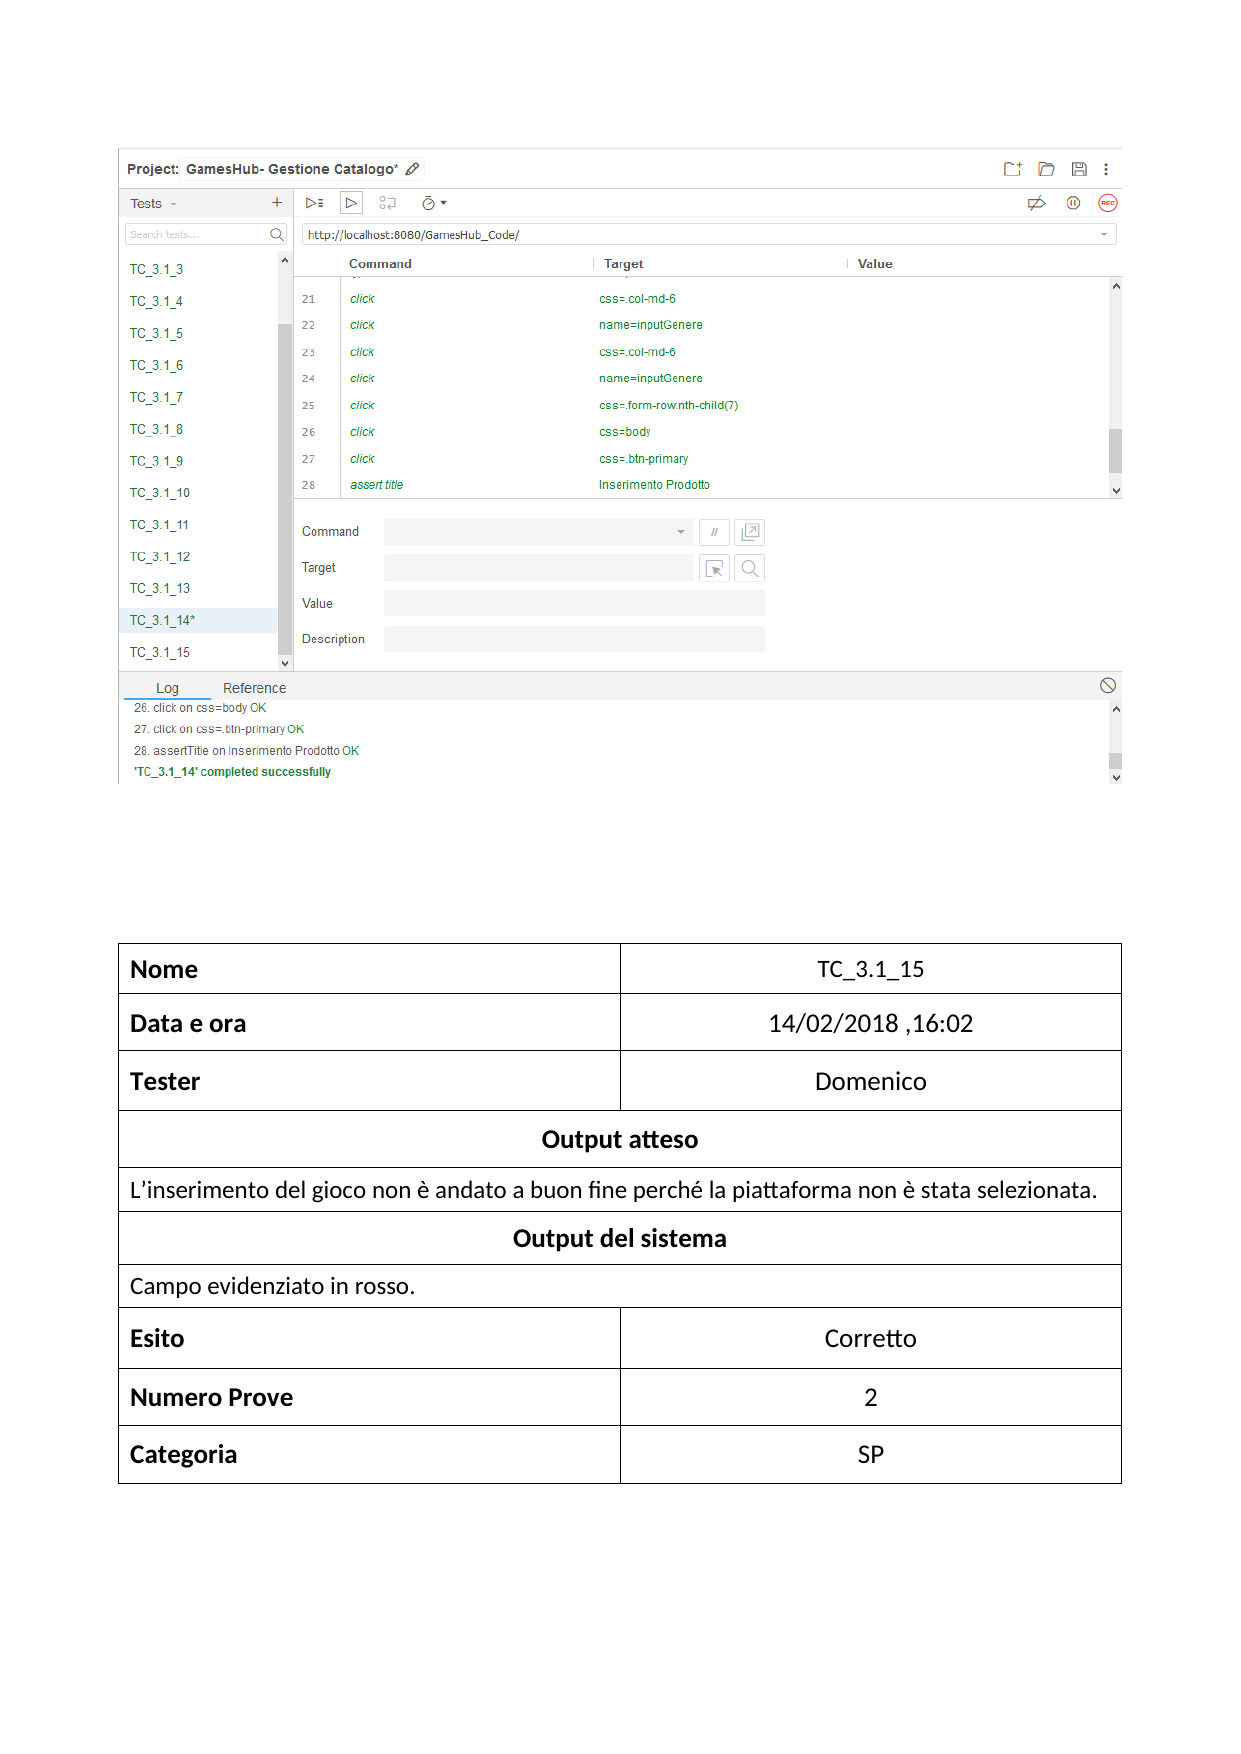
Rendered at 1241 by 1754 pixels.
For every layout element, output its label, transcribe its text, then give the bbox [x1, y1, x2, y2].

picture [118, 147, 1123, 784]
table_cell Output atteso [119, 1111, 1121, 1167]
table_cell Corretto [621, 1308, 1121, 1368]
table_cell Campo evidenziato in rosso. [119, 1265, 1121, 1307]
table_cell 2 [621, 1369, 1121, 1424]
table_cell Esito [119, 1308, 620, 1368]
table_header TC_3.1_15 [621, 944, 1121, 993]
table_cell Tester [119, 1051, 620, 1110]
table_cell Data e ora [119, 994, 620, 1050]
table_cell Domenico [621, 1051, 1121, 1110]
table_cell Numero Prove [119, 1369, 620, 1424]
table_header Nome [119, 944, 620, 993]
table_cell 14/02/2018 ,16:02 [621, 994, 1121, 1050]
table_cell L’inserimento del gioco non è andato a buon fine perché la piattaforma non è stata selezionata. [119, 1168, 1121, 1211]
table_cell Output del sistema [119, 1212, 1121, 1263]
table_cell SP [621, 1426, 1121, 1482]
table_cell Categoria [119, 1426, 620, 1482]
